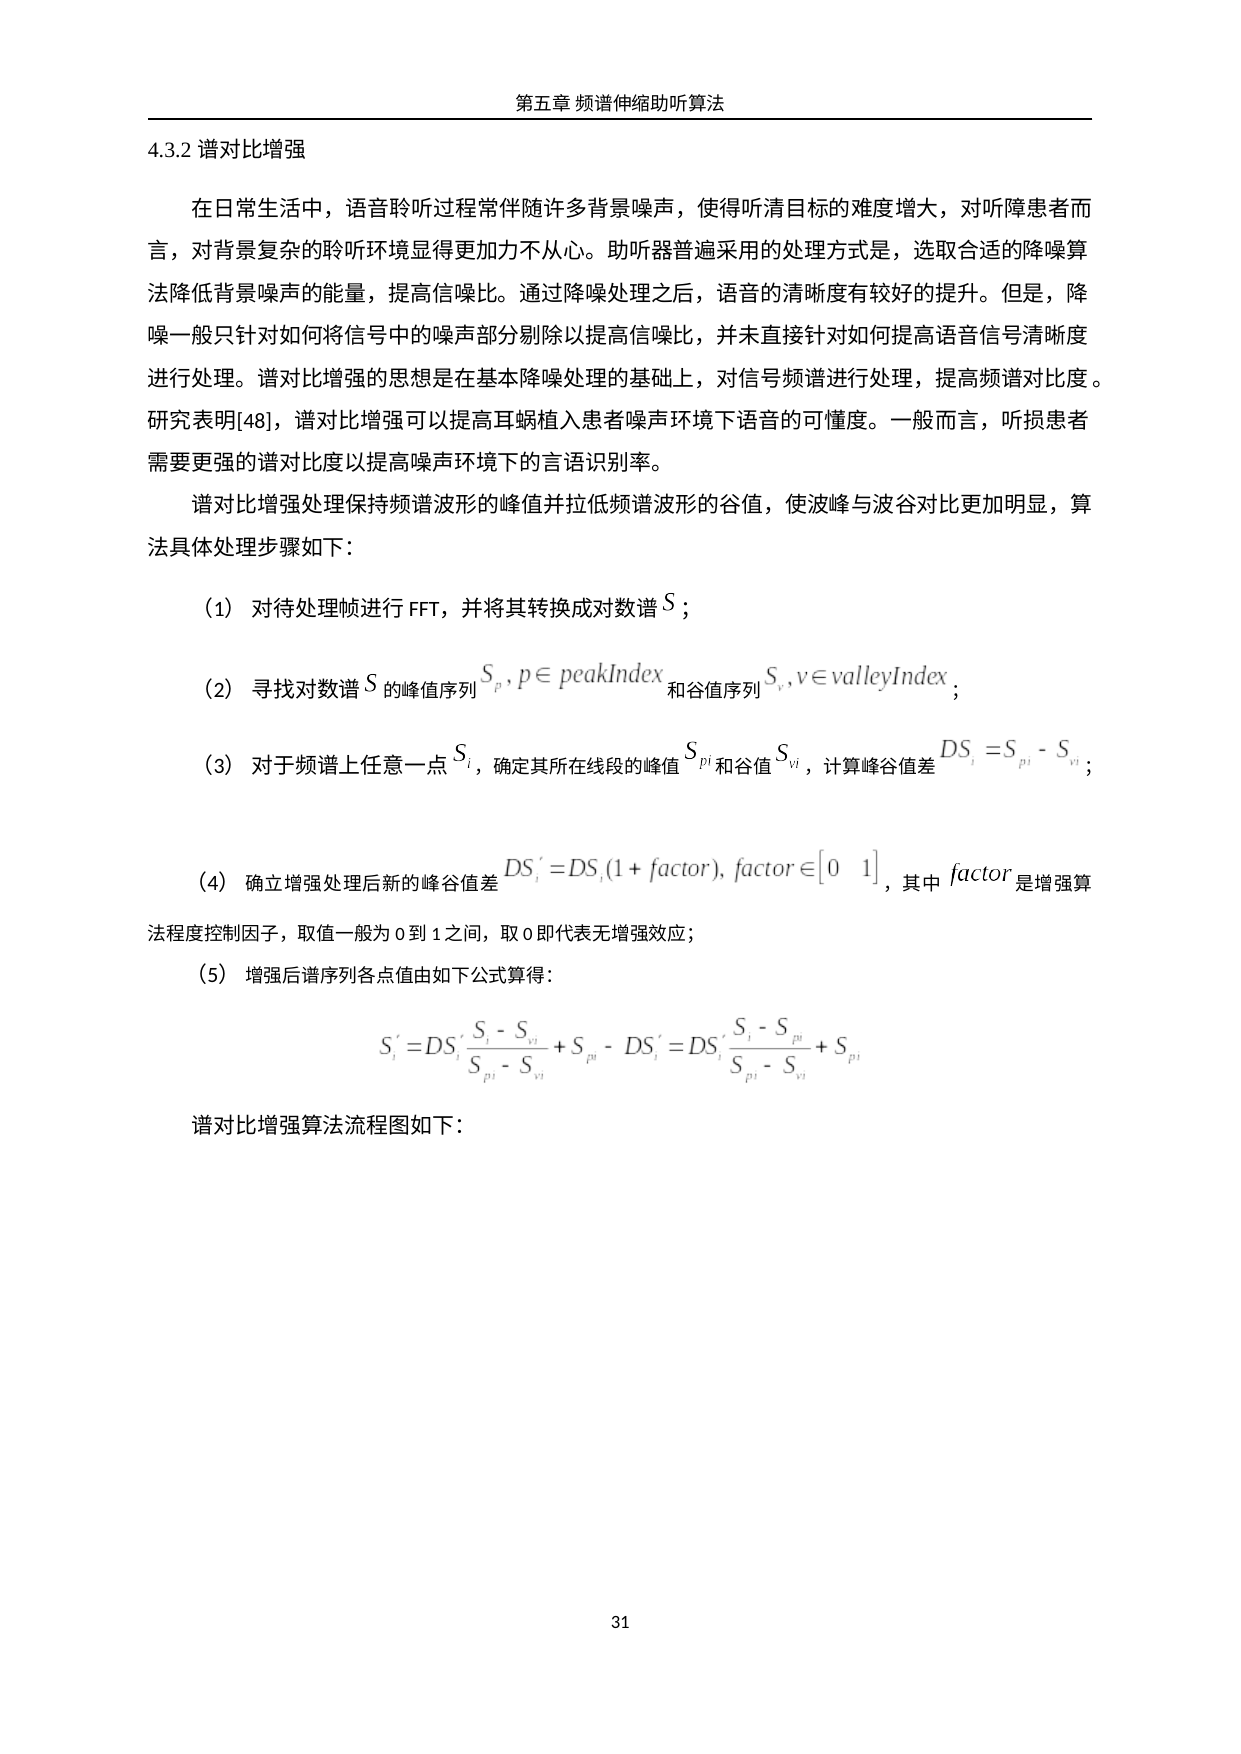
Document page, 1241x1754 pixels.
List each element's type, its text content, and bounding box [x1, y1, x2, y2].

list 对待处理帧进行FFT，并将其转换成对数谱； [148, 570, 1092, 638]
text 在日常生活中，语音聆听过程常伴随许多背景噪声，使得听清目标的难度增大，对听障患者而言，对背景复杂的聆听环境显得更加力不从心。助听器普遍采用的处理方式是，选取合适的降噪算法降低背景噪声的能量，提高信噪比。通过降噪处理之后，语音的清晰度有较好的提升。但是，降噪一般只针对如何将信号中的噪声部分剔除以提高信噪比，并未直接针对如何提高语音信号清晰度进行处理。谱对比增强的思想是在基本降噪处理的基础上，对信号频谱进行处理，提高频谱对比度。研究表明[48]，谱对比增强可以提高耳蜗植入患者噪声环境下语音的可懂度。一般而言，听损患者需要更强的谱对比度以提高噪声环境下的言语识别率。 [148, 190, 1092, 478]
list 对于频谱上任意一点，确定其所在线段的峰值和谷值，计算峰谷值差； [148, 722, 1092, 832]
list 寻找对数谱的峰值序列和谷值序列； [148, 646, 1092, 714]
list 谱对比增强 [148, 131, 1092, 165]
list 确立增强处理后新的峰谷值差，其中是增强算法程度控制因子，取值一般为0到1之间，取0即代表无增强效应； [148, 839, 1092, 949]
list 增强后谱序列各点值由如下公式算得： [148, 956, 1092, 990]
text 谱对比增强算法流程图如下： [148, 1106, 1092, 1140]
text 谱对比增强处理保持频谱波形的峰值并拉低频谱波形的谷值，使波峰与波谷对比更加明显，算法具体处理步骤如下： [148, 486, 1092, 562]
